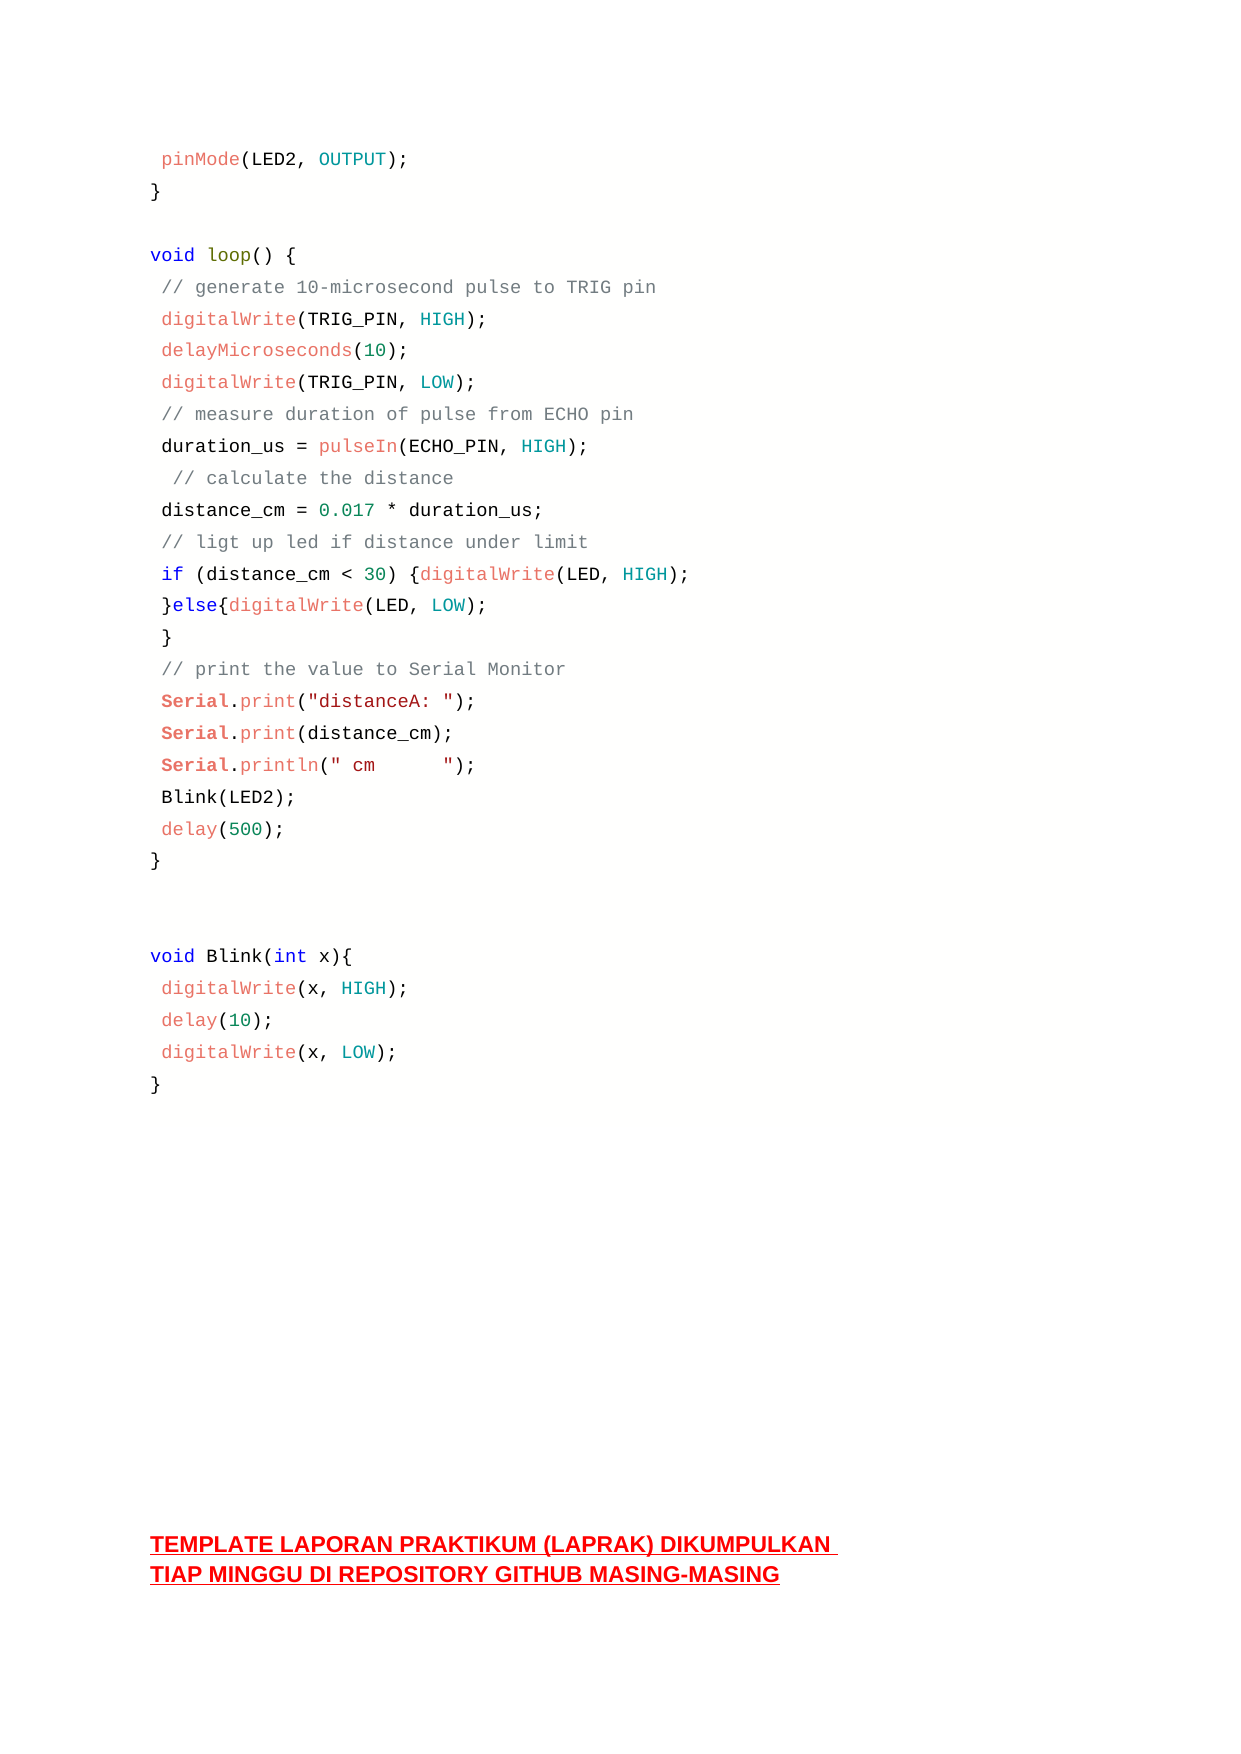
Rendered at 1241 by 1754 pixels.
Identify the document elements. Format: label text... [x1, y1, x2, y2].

text pinMode(LED2, OUTPUT); [150, 150, 1090, 171]
text // print the value to Serial Monitor [150, 660, 1090, 681]
text Serial.println(" cm "); [150, 756, 1090, 777]
text } [150, 182, 1090, 203]
text digitalWrite(TRIG_PIN, LOW); [150, 373, 1090, 394]
text Serial.print(distance_cm); [150, 724, 1090, 745]
text // ligt up led if distance under limit [150, 532, 1090, 554]
text delayMicroseconds(10); [150, 341, 1090, 362]
text if (distance_cm < 30) {digitalWrite(LED, HIGH); [150, 564, 1090, 586]
text // measure duration of pulse from ECHO pin [150, 405, 1090, 426]
text delay(500); [150, 819, 1090, 841]
text digitalWrite(x, HIGH); [150, 979, 1090, 1000]
text TIAP MINGGU DI REPOSITORY GITHUB MASING-MASING [150, 1561, 1090, 1587]
text digitalWrite(TRIG_PIN, HIGH); [150, 309, 1090, 331]
text digitalWrite(x, LOW); [150, 1042, 1090, 1064]
text void Blink(int x){ [150, 947, 1090, 968]
text duration_us = pulseIn(ECHO_PIN, HIGH); [150, 437, 1090, 458]
text } [150, 628, 1090, 649]
text delay(10); [150, 1011, 1090, 1032]
text void loop() { [150, 246, 1090, 267]
text distance_cm = 0.017 * duration_us; [150, 501, 1090, 522]
text } [150, 851, 1090, 872]
text // generate 10-microsecond pulse to TRIG pin [150, 277, 1090, 299]
text Serial.print("distanceA: "); [150, 692, 1090, 713]
text } [150, 1074, 1090, 1096]
text }else{digitalWrite(LED, LOW); [150, 596, 1090, 617]
text TEMPLATE LAPORAN PRAKTIKUM (LAPRAK) DIKUMPULKAN [150, 1531, 1090, 1557]
text // calculate the distance [150, 469, 1090, 490]
text Blink(LED2); [150, 787, 1090, 809]
